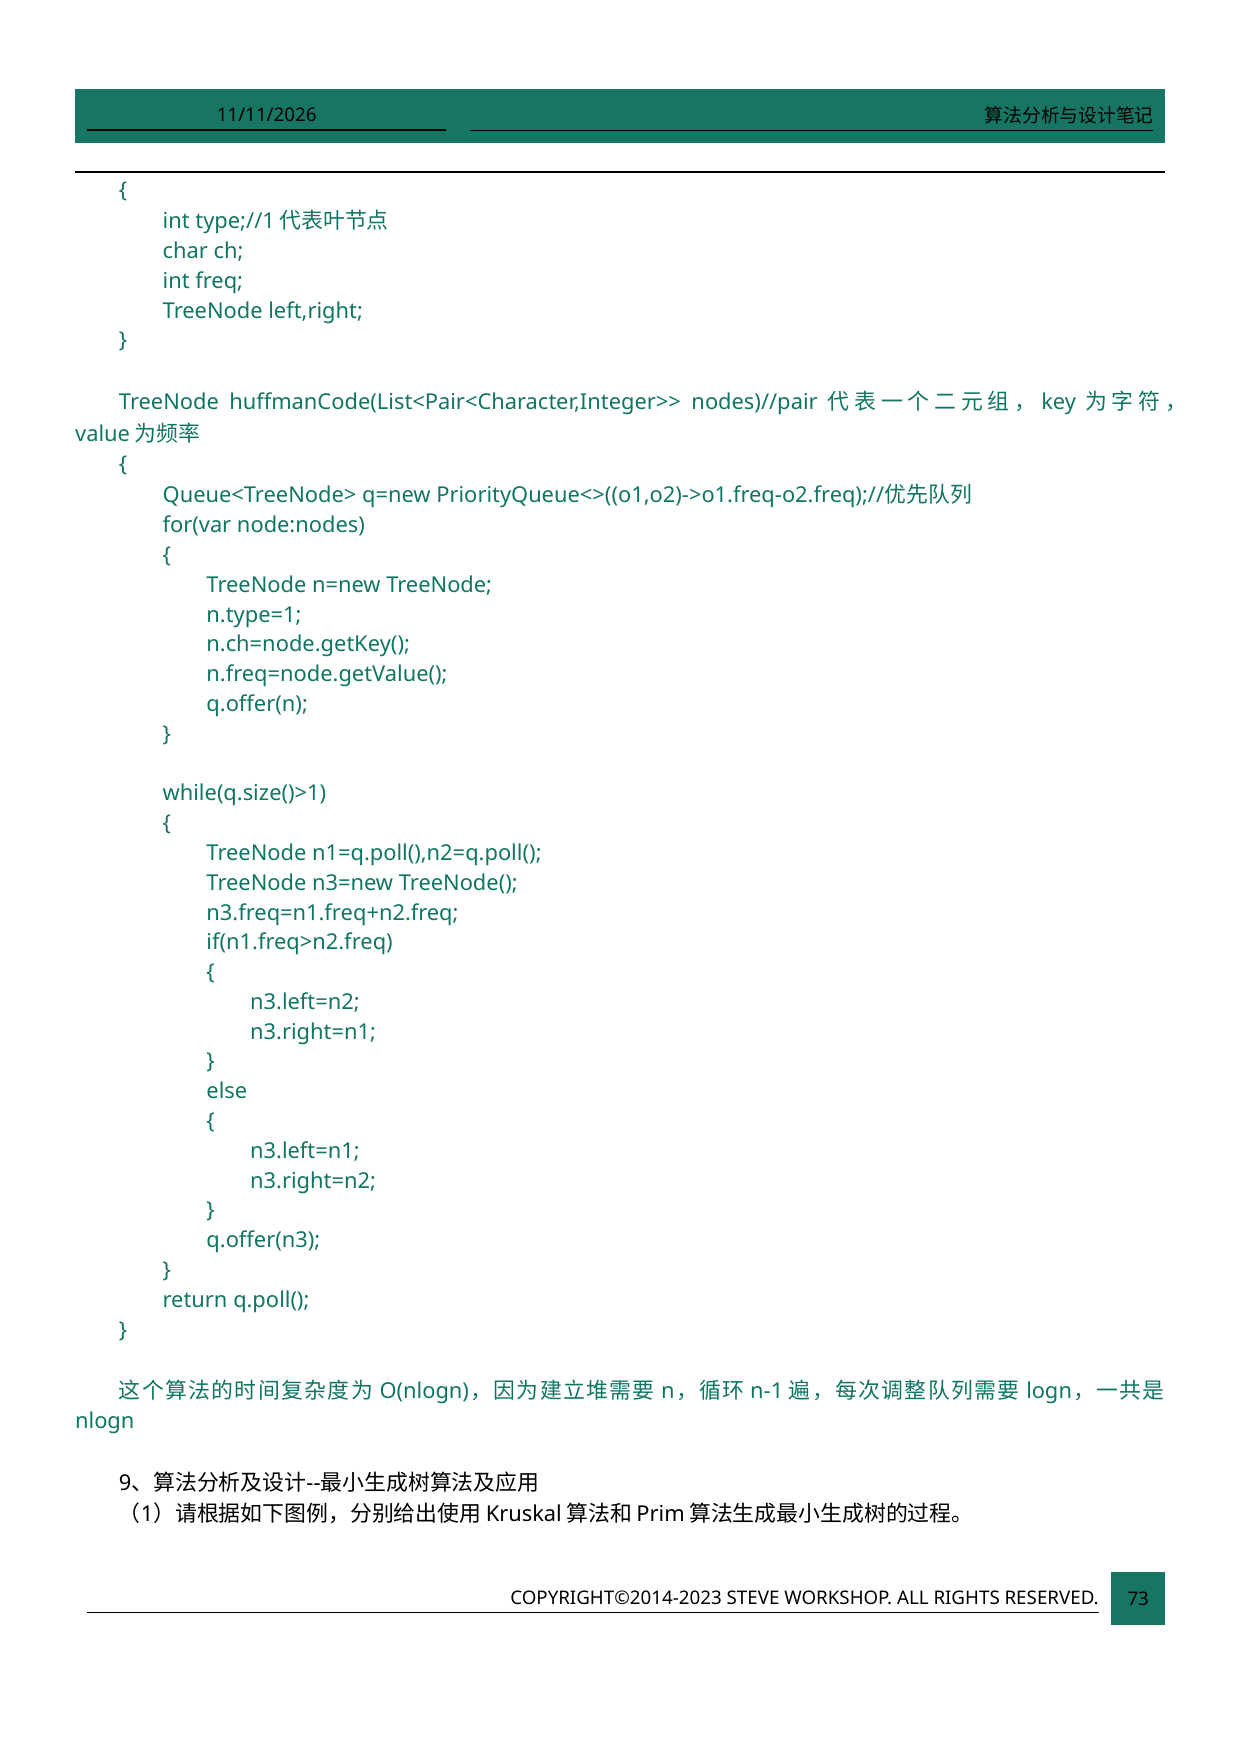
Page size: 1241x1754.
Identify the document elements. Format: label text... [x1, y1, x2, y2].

text n3.freq=n1.freq+n2.freq; [75, 896, 1165, 926]
text while(q.size()>1) [75, 777, 1165, 807]
text char ch; [75, 235, 1165, 265]
text { [75, 956, 1165, 986]
text n.ch=node.getKey(); [75, 628, 1165, 658]
text } [119, 1194, 1165, 1224]
text { [75, 173, 1165, 203]
text q.offer(n); [75, 688, 1165, 718]
text TreeNode n=new TreeNode; [75, 569, 1165, 598]
text { [119, 1105, 1165, 1135]
text { [75, 448, 1165, 477]
text { [75, 807, 1165, 837]
text if(n1.freq>n2.freq) [75, 926, 1165, 956]
text TreeNode left,right; [75, 295, 1165, 324]
list 算法分析及设计--最小生成树算法及应用 [75, 1464, 1165, 1496]
text n3.right=n1; [75, 1016, 1165, 1045]
text n3.left=n1; [119, 1135, 1165, 1164]
text int type;//1代表叶节点 [75, 203, 1165, 235]
text int freq; [75, 265, 1165, 295]
text else [119, 1075, 1165, 1105]
text } [119, 1045, 1165, 1075]
text for(var node:nodes) [75, 509, 1165, 539]
text n.type=1; [75, 598, 1165, 628]
text } [75, 1254, 1165, 1284]
text } [75, 1313, 1165, 1343]
text return q.poll(); [75, 1284, 1165, 1313]
text n3.left=n2; [75, 986, 1165, 1016]
text Queue<TreeNode> q=new PriorityQueue<>((o1,o2)->o1.freq-o2.freq);//优先队列 [75, 477, 1165, 509]
text q.offer(n3); [162, 1224, 1165, 1254]
text } [75, 324, 1165, 354]
text n3.right=n2; [119, 1164, 1165, 1194]
text TreeNode huffmanCode(List<Pair<Character,Integer>> nodes)//pair代表一个二元组，key为字符，value为频率 [75, 384, 1165, 448]
list 请根据如下图例，分别给出使用Kruskal算法和Prim算法生成最小生成树的过程。 [75, 1496, 1165, 1528]
text 这个算法的时间复杂度为O(nlogn)，因为建立堆需要n，循环n-1遍，每次调整队列需要logn，一共是nlogn [75, 1373, 1165, 1435]
text { [75, 539, 1165, 569]
text } [75, 718, 1165, 747]
text n.freq=node.getValue(); [75, 658, 1165, 688]
text TreeNode n3=new TreeNode(); [75, 867, 1165, 896]
text TreeNode n1=q.poll(),n2=q.poll(); [75, 837, 1165, 867]
